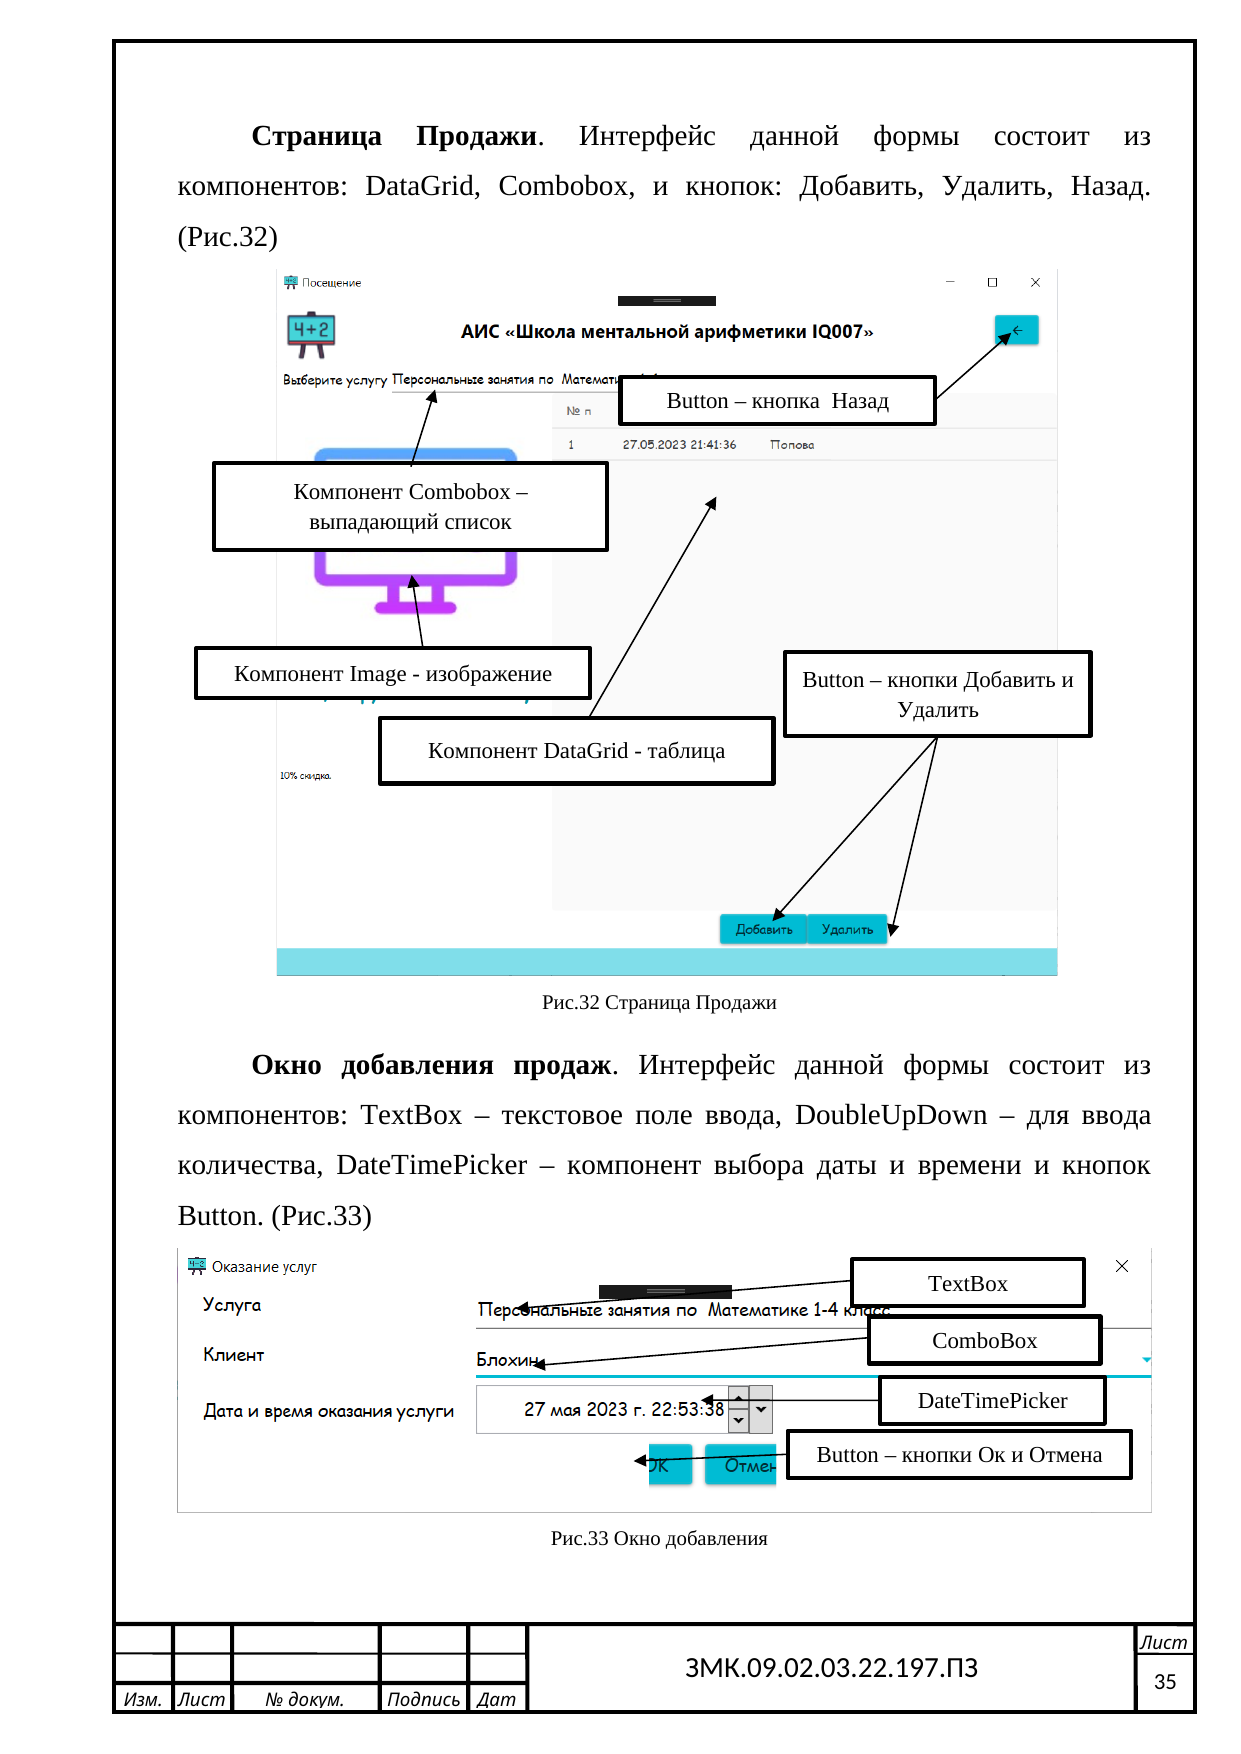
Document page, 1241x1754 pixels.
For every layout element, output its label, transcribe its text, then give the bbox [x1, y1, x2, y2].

text Рис.33 Окно добавления [177, 1526, 1141, 1550]
text Окно добавления продаж. Интерфейс данной формы состоит из компонентов: TextBox – текстовое поле ввода, DoubleUpDown – для ввода количества, DateTimePicker – компонент выбора даты и времени и кнопок Button. (Рис.33) [177, 1047, 1152, 1231]
text Рис.32 Страница Продажи [177, 990, 1141, 1014]
picture [177, 1248, 1152, 1513]
text Страница Продажи. Интерфейс данной формы состоит из компонентов: DataGrid, Combobox, и кнопок: Добавить, Удалить, Назад. (Рис.32) [177, 118, 1152, 252]
picture [276, 269, 1058, 976]
